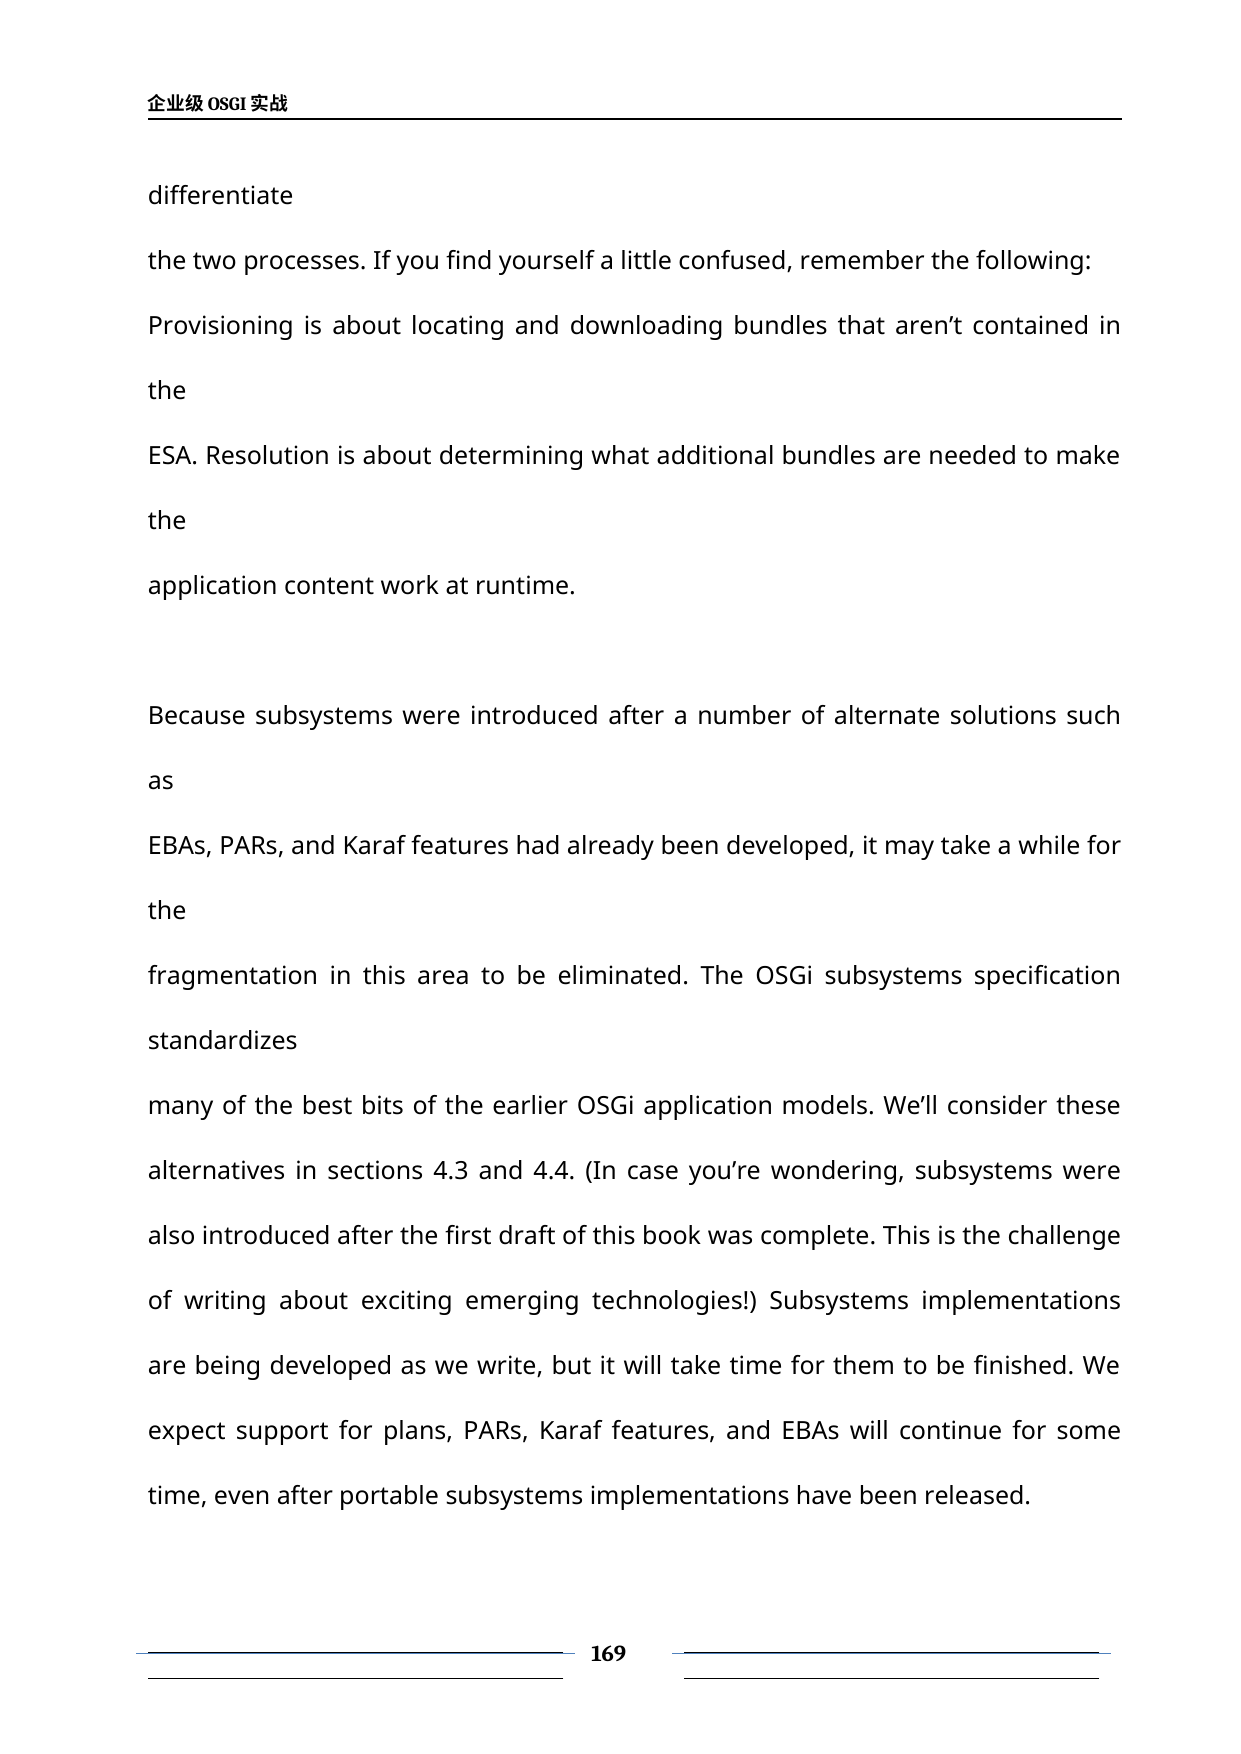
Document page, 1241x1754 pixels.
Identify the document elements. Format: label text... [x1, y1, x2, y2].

text EBAs, PARs, and Karaf features had already been developed, it may take a while for the [148, 812, 1122, 942]
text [148, 162, 1122, 227]
text many of the best bits of the earlier OSGi application models. We’ll consider these alternatives in sections 4.3 and 4.4. (In case you’re wondering, subsystems were also introduced after the first draft of this book was complete. This is the challenge of writing about exciting emerging technologies!) Subsystems implementations are being developed as we write, but it will take time for them to be finished. We expect support for plans, PARs, Karaf features, and EBAs will continue for some time, even after portable subsystems implementations have been released. [148, 1072, 1122, 1527]
text Because subsystems were introduced after a number of alternate solutions such as [148, 682, 1122, 812]
text fragmentation in this area to be eliminated. The OSGi subsystems specification standardizes [148, 942, 1122, 1072]
text application content work at runtime. [148, 552, 1122, 617]
text ESA. Resolution is about determining what additional bundles are needed to make the [148, 422, 1122, 552]
text Provisioning is about locating and downloading bundles that aren’t contained in the [148, 292, 1122, 422]
text the two processes. If you find yourself a little confused, remember the following: [148, 227, 1122, 292]
